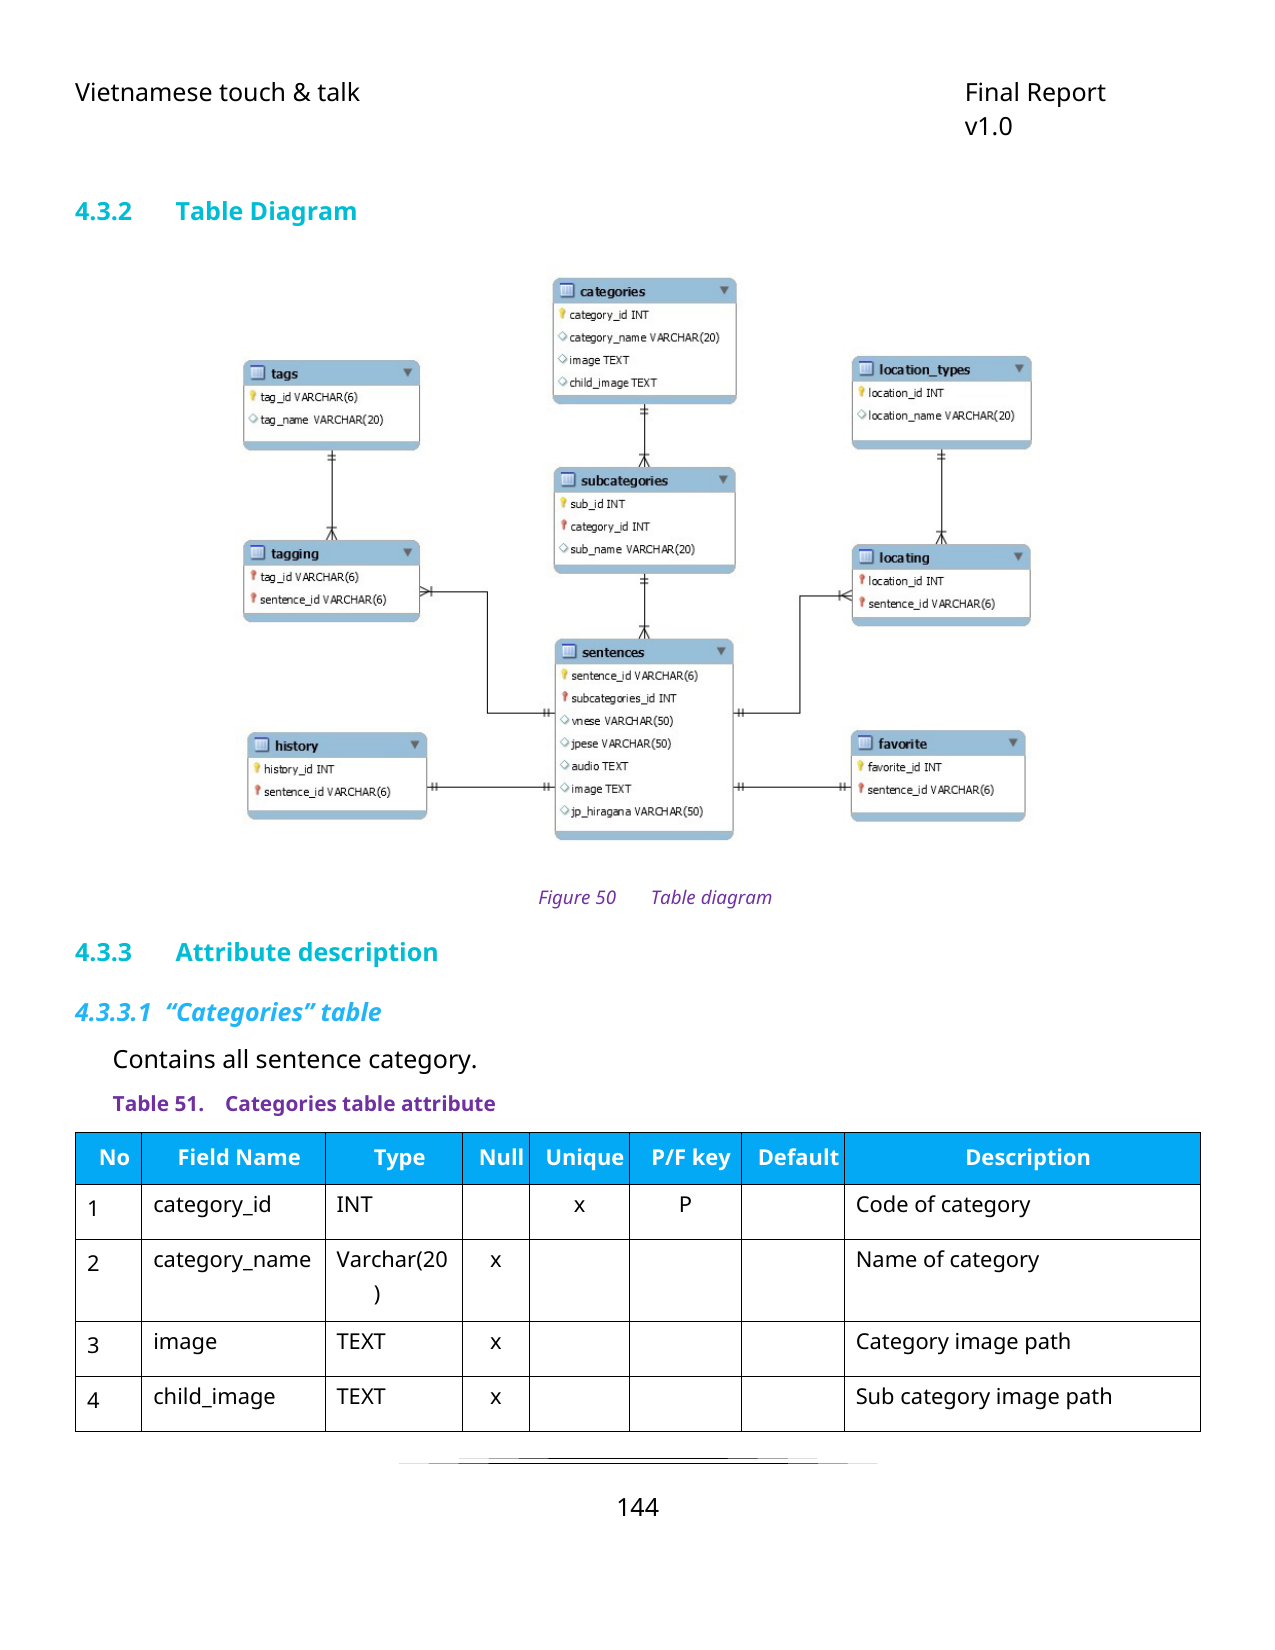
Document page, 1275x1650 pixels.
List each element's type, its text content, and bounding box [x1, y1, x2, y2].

table_header Null [463, 1133, 529, 1184]
table_cell x [463, 1377, 529, 1431]
table_cell [530, 1240, 629, 1321]
table_header Description [845, 1133, 1200, 1184]
table_cell x [463, 1322, 529, 1376]
table_cell TEXT [326, 1322, 462, 1376]
table_cell Varchar(20) [326, 1240, 462, 1321]
table_cell [76, 1240, 141, 1321]
table_header Unique [530, 1133, 629, 1184]
table_cell [630, 1322, 741, 1376]
table_header P/F key [630, 1133, 741, 1184]
table_cell [630, 1377, 741, 1431]
picture [234, 249, 1041, 871]
table_cell image [142, 1322, 325, 1376]
table_cell [742, 1377, 844, 1431]
table_cell P [630, 1185, 741, 1239]
table_cell [76, 1377, 141, 1431]
table_header Field Name [142, 1133, 325, 1184]
table_header No [76, 1133, 141, 1184]
table_cell [463, 1185, 529, 1239]
table_cell Category image path [845, 1322, 1200, 1376]
table_cell [530, 1377, 629, 1431]
table_cell [742, 1322, 844, 1376]
text Contains all sentence category. [112, 1042, 1200, 1076]
text Table diagram [112, 884, 1200, 909]
table_cell Sub category image path [845, 1377, 1200, 1431]
table_cell [76, 1322, 141, 1376]
table_cell [742, 1240, 844, 1321]
table_cell category_id [142, 1185, 325, 1239]
table_cell Name of category [845, 1240, 1200, 1321]
table_cell [76, 1185, 141, 1239]
subtitle Attribute description [75, 934, 1200, 969]
table_cell [630, 1240, 741, 1321]
table_cell child_image [142, 1377, 325, 1431]
text Categories table attribute [112, 1089, 1200, 1118]
table_header Default [742, 1133, 844, 1184]
table_cell [742, 1185, 844, 1239]
subtitle Table Diagram [75, 194, 1200, 228]
table_cell Code of category [845, 1185, 1200, 1239]
subtitle “Categories” table [75, 994, 1200, 1029]
table_header Type [326, 1133, 462, 1184]
table_cell INT [326, 1185, 462, 1239]
table_cell TEXT [326, 1377, 462, 1431]
table_cell x [463, 1240, 529, 1321]
table_cell category_name [142, 1240, 325, 1321]
table_cell [530, 1322, 629, 1376]
table_cell x [530, 1185, 629, 1239]
